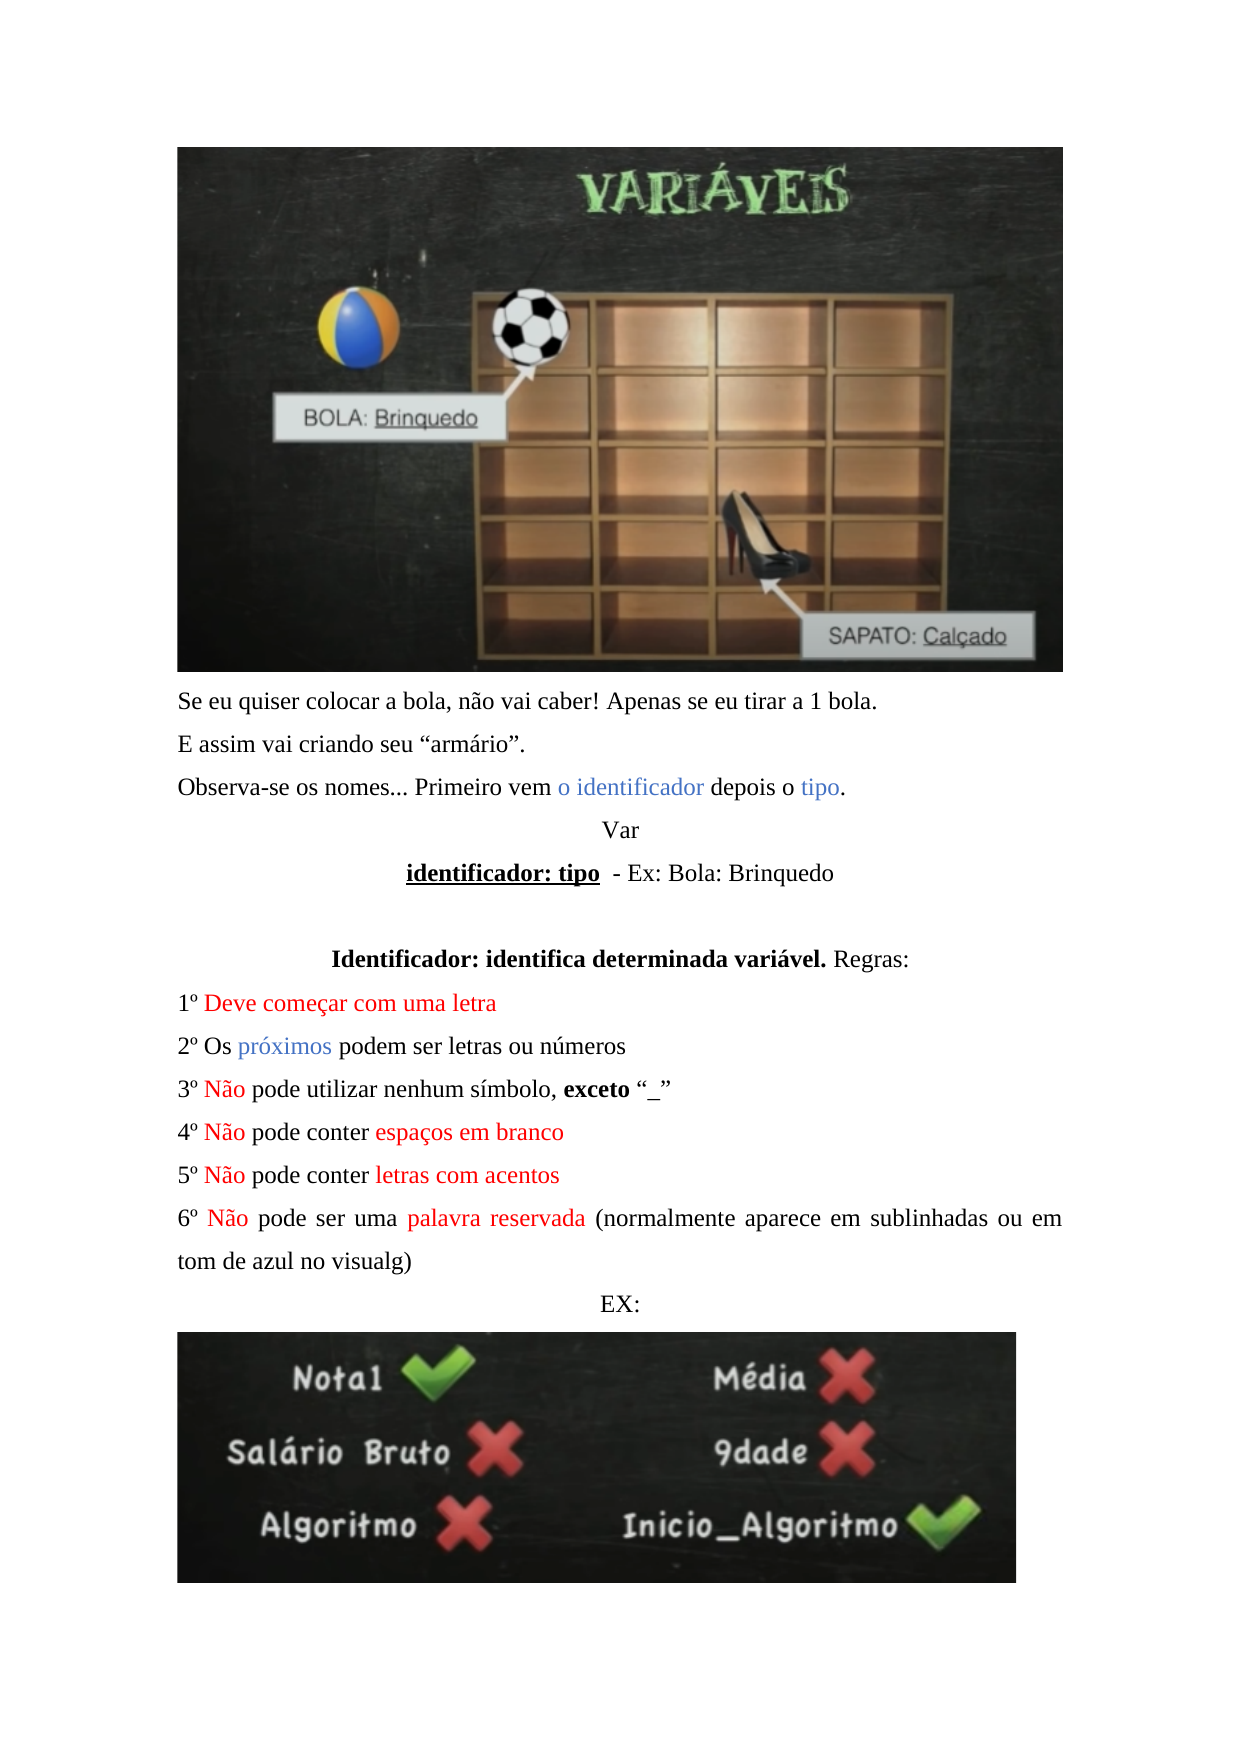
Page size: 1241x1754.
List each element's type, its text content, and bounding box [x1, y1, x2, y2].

text 5º Não pode conter letras com acentos [177, 1160, 1063, 1189]
picture [177, 1332, 1017, 1583]
text Observa-se os nomes... Primeiro vem o identificador depois o tipo. [177, 772, 1063, 801]
text 2º Os próximos podem ser letras ou números [177, 1031, 1063, 1059]
picture [177, 147, 1063, 672]
text identificador: tipo - Ex: Bola: Brinquedo [177, 858, 1063, 887]
text E assim vai criando seu “armário”. [177, 729, 1063, 758]
text Var [177, 815, 1063, 844]
text 4º Não pode conter espaços em branco [177, 1117, 1063, 1146]
text 1º Deve começar com uma letra [177, 988, 1063, 1016]
text 6º Não pode ser uma palavra reservada (normalmente aparece em sublinhadas ou em tom de azul no visualg) [177, 1203, 1063, 1275]
text EX: [177, 1289, 1063, 1318]
text 3º Não pode utilizar nenhum símbolo, exceto “_” [177, 1074, 1063, 1103]
text Identificador: identifica determinada variável. Regras: [177, 944, 1063, 973]
text Se eu quiser colocar a bola, não vai caber! Apenas se eu tirar a 1 bola. [177, 686, 1063, 714]
